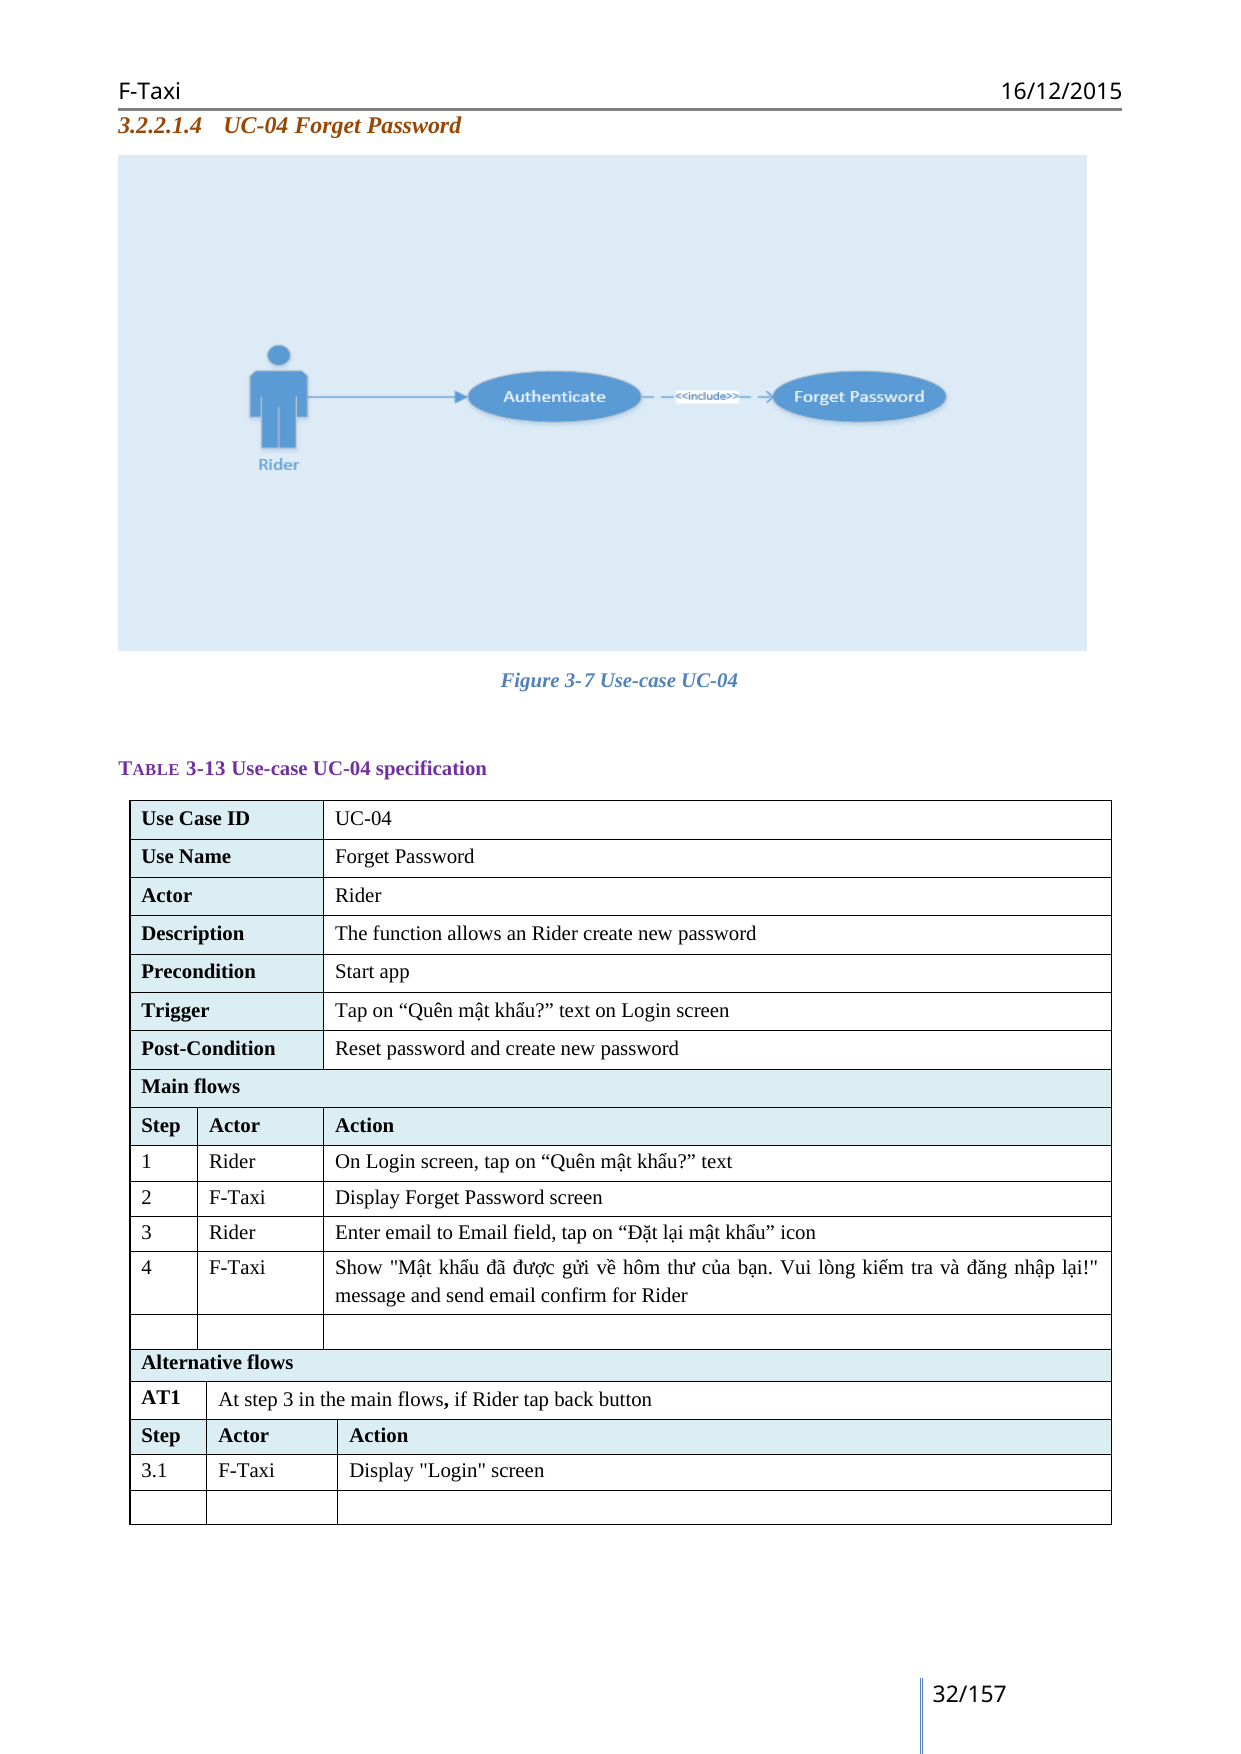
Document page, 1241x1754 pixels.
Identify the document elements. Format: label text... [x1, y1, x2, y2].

table_cell The function allows an Rider create new password [324, 916, 1111, 954]
table_cell [131, 1315, 197, 1349]
table_cell Rider [198, 1217, 323, 1251]
table_header UC-04 [324, 801, 1111, 839]
table_cell Trigger [131, 993, 323, 1030]
table_cell F-Taxi [198, 1252, 323, 1314]
table_cell Rider [198, 1146, 323, 1181]
table_cell Post-Condition [131, 1031, 323, 1069]
table_cell Description [131, 916, 323, 954]
table_cell Step [131, 1108, 197, 1145]
table_cell 1 [131, 1146, 197, 1181]
table_cell Use Name [131, 840, 323, 877]
table_cell 3 [131, 1217, 197, 1251]
table_cell Rider [324, 878, 1111, 915]
table_cell Precondition [131, 955, 323, 992]
table_cell Display "Login" screen [338, 1455, 1111, 1489]
table_cell Forget Password [324, 840, 1111, 877]
picture [118, 155, 1087, 651]
table_cell [324, 1315, 1111, 1349]
table_cell Enter email to Email field, tap on “Đặt lại mật khẩu” icon [324, 1217, 1111, 1251]
table_cell Action [324, 1108, 1111, 1145]
table_cell Step [131, 1420, 206, 1454]
table_cell Actor [207, 1420, 337, 1454]
table_cell [338, 1491, 1111, 1524]
table_cell At step 3 in the main flows, if Rider tap back button [207, 1382, 1111, 1419]
table_cell Main flows [131, 1070, 1111, 1107]
table_cell 3.1 [131, 1455, 206, 1489]
table_cell Display Forget Password screen [324, 1182, 1111, 1216]
table_cell [198, 1315, 323, 1349]
table_cell Actor [131, 878, 323, 915]
table_cell On Login screen, tap on “Quên mật khẩu?” text [324, 1146, 1111, 1181]
table_cell F-Taxi [198, 1182, 323, 1216]
table_header Use Case ID [131, 801, 323, 839]
subtitle UC-04 Forget Password [118, 111, 1122, 139]
table_cell 4 [131, 1252, 197, 1314]
table_cell Actor [198, 1108, 323, 1145]
table_cell Alternative flows [131, 1350, 1111, 1381]
table_cell 2 [131, 1182, 197, 1216]
table_cell Show "Mật khẩu đã được gửi về hôm thư của bạn. Vui lòng kiếm tra và đăng nhập lại!" message and send email confirm for Rider [324, 1252, 1111, 1314]
table_cell Action [338, 1420, 1111, 1454]
table_cell F-Taxi [207, 1455, 337, 1489]
table_cell Start app [324, 955, 1111, 992]
table_cell Tap on “Quên mật khẩu?” text on Login screen [324, 993, 1111, 1030]
table_cell AT1 [131, 1382, 206, 1419]
table_cell [131, 1491, 206, 1524]
table_cell Reset password and create new password [324, 1031, 1111, 1069]
table_cell [207, 1491, 337, 1524]
